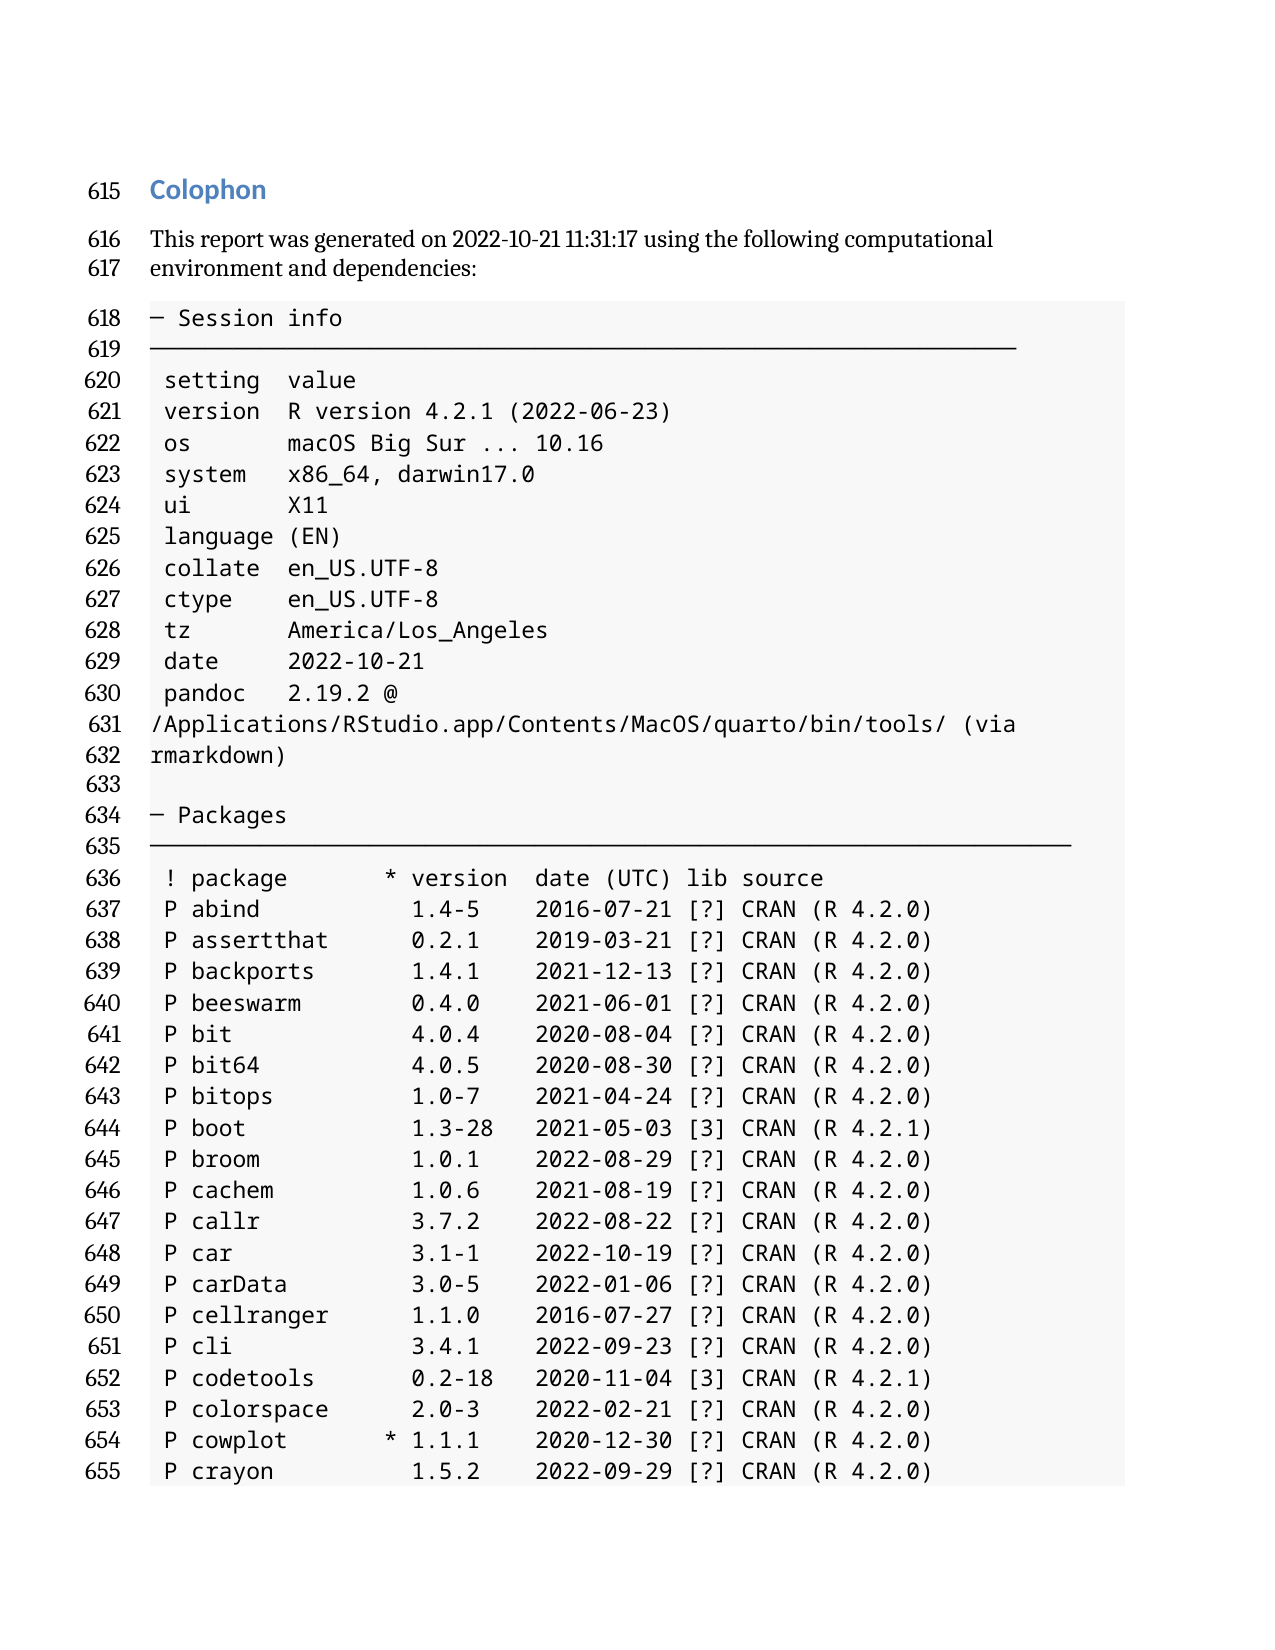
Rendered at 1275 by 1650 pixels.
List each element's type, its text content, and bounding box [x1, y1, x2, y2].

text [150, 301, 1125, 1486]
subtitle Colophon [150, 171, 1125, 206]
text This report was generated on 2022-10-21 11:31:17 using the following computational environment and dependencies: [150, 225, 1125, 283]
